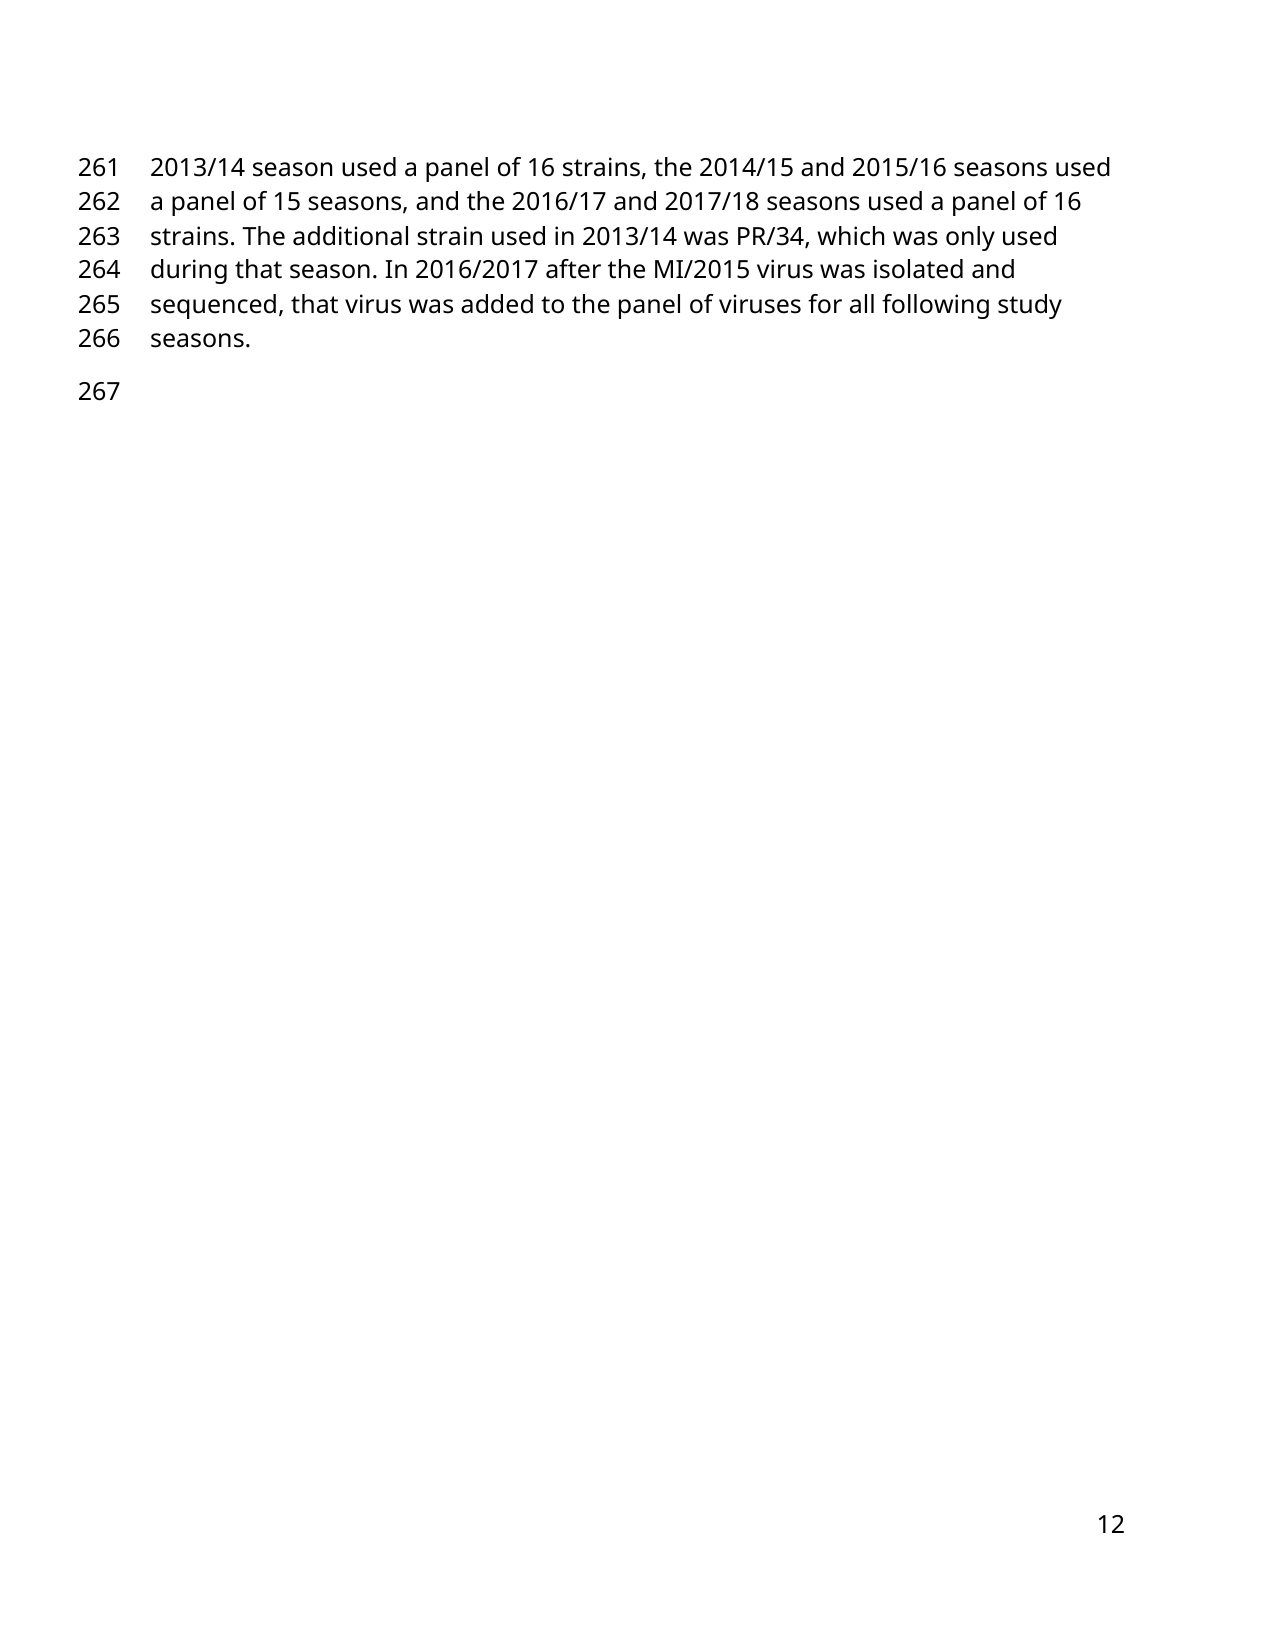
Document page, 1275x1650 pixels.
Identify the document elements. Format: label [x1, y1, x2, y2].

text [150, 150, 1125, 354]
